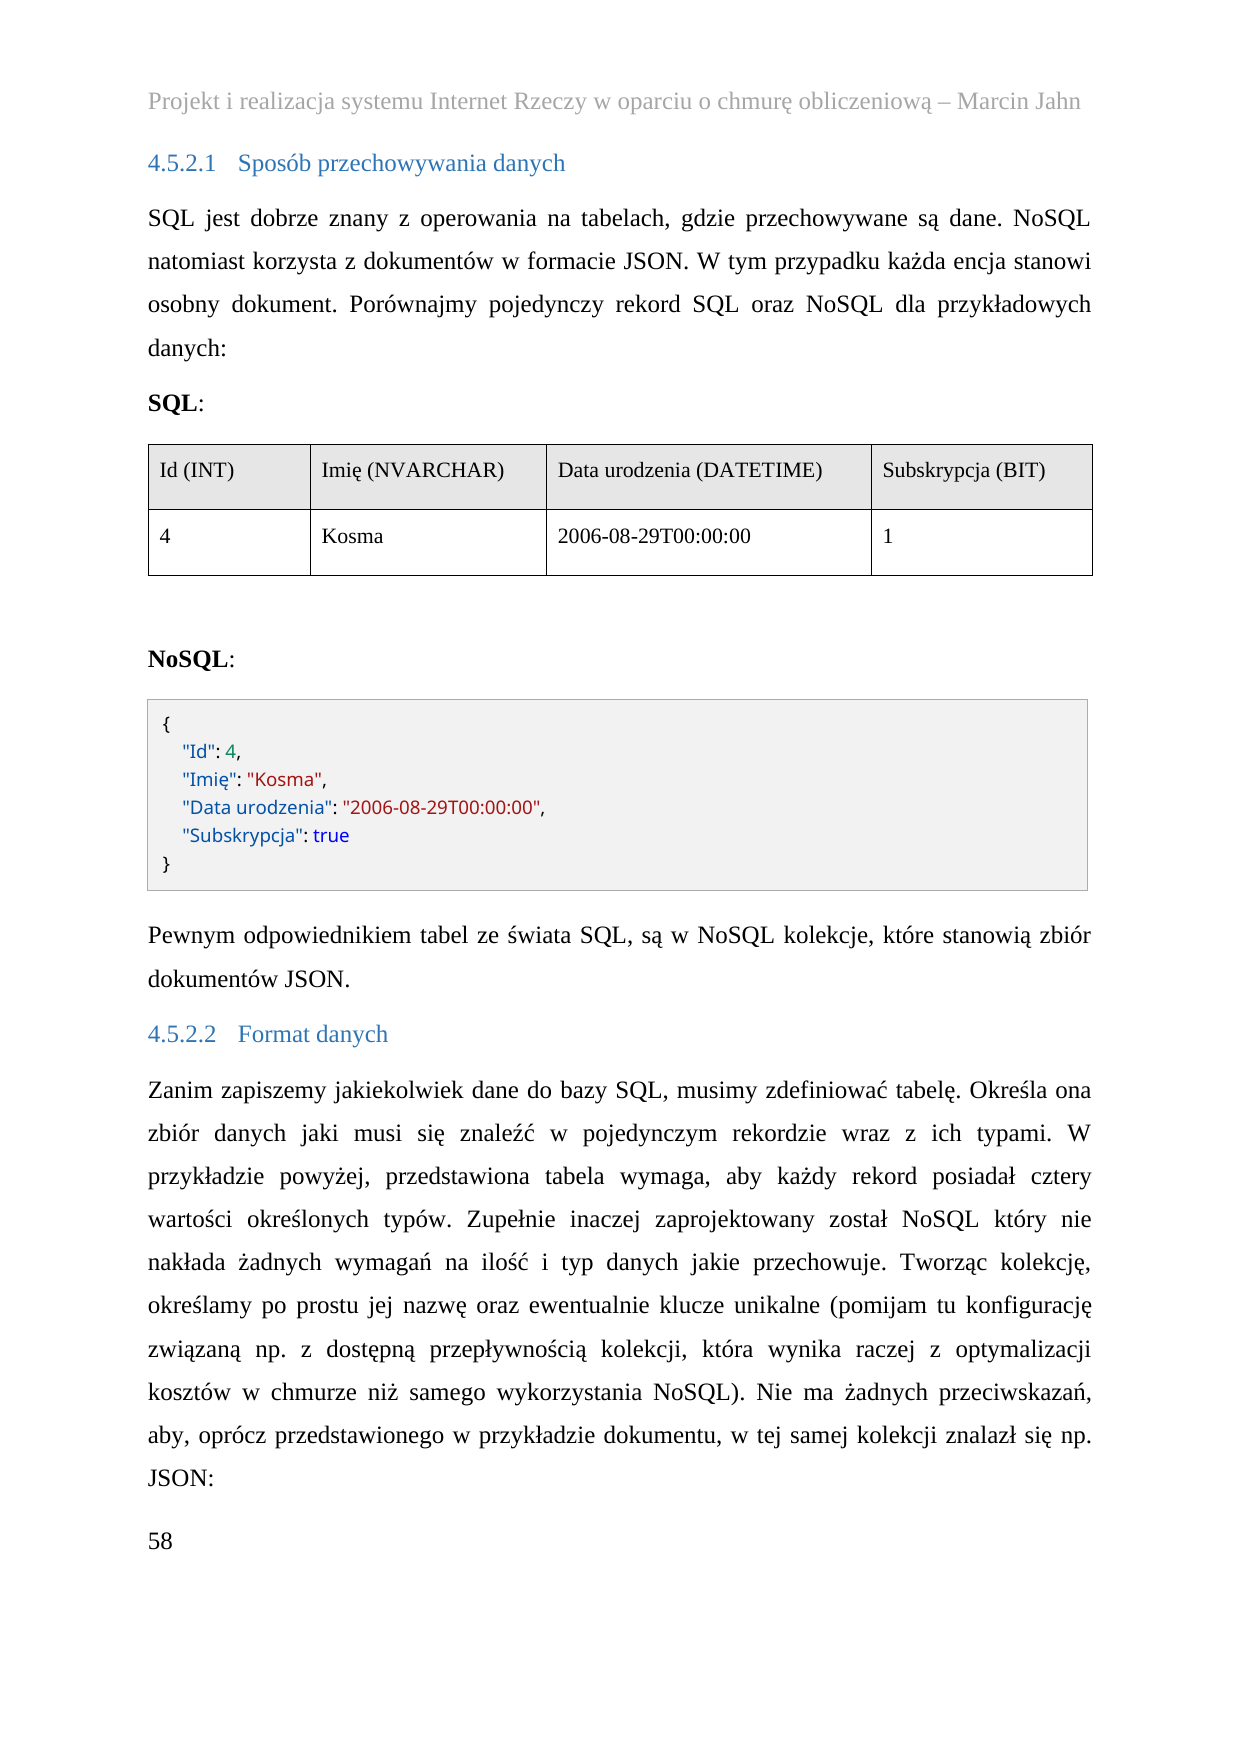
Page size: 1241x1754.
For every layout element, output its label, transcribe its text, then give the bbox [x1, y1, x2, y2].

table_cell 1 [872, 510, 1092, 575]
text Zanim zapiszemy jakiekolwiek dane do bazy SQL, musimy zdefiniować tabelę. Określa ona zbiór danych jaki musi się znaleźć w pojedynczym rekordzie wraz z ich typami. W przykładzie powyżej, przedstawiona tabela wymaga, aby każdy rekord posiadał cztery wartości określonych typów. Zupełnie inaczej zaprojektowany został NoSQL który nie nakłada żadnych wymagań na ilość i typ danych jakie przechowuje. Tworząc kolekcję, określamy po prostu jej nazwę oraz ewentualnie klucze unikalne (pomijam tu konfigurację związaną np. z dostępną przepływnością kolekcji, która wynika raczej z optymalizacji kosztów w chmurze niż samego wykorzystania NoSQL). Nie ma żadnych przeciwskazań, aby, oprócz przedstawionego w przykładzie dokumentu, w tej samej kolekcji znalazł się np. JSON: [148, 1075, 1093, 1492]
table_cell 2006-08-29T00:00:00 [547, 510, 871, 575]
text NoSQL: [148, 644, 1093, 673]
text Pewnym odpowiednikiem tabel ze świata SQL, są w NoSQL kolekcje, które stanowią zbiór dokumentów JSON. [148, 921, 1093, 992]
subtitle Sposób przechowywania danych [148, 148, 1093, 176]
table_cell 4 [149, 510, 310, 575]
table_header Subskrypcja (BIT) [872, 445, 1092, 509]
subtitle Format danych [148, 1019, 1093, 1048]
table_header Id (INT) [149, 445, 310, 509]
table_header Imię (NVARCHAR) [311, 445, 546, 509]
text SQL jest dobrze znany z operowania na tabelach, gdzie przechowywane są dane. NoSQL natomiast korzysta z dokumentów w formacie JSON. W tym przypadku każda encja stanowi osobny dokument. Porównajmy pojedynczy rekord SQL oraz NoSQL dla przykładowych danych: [148, 203, 1093, 361]
table_cell Kosma [311, 510, 546, 575]
text SQL: [148, 388, 1093, 417]
table_header Data urodzenia (DATETIME) [547, 445, 871, 509]
